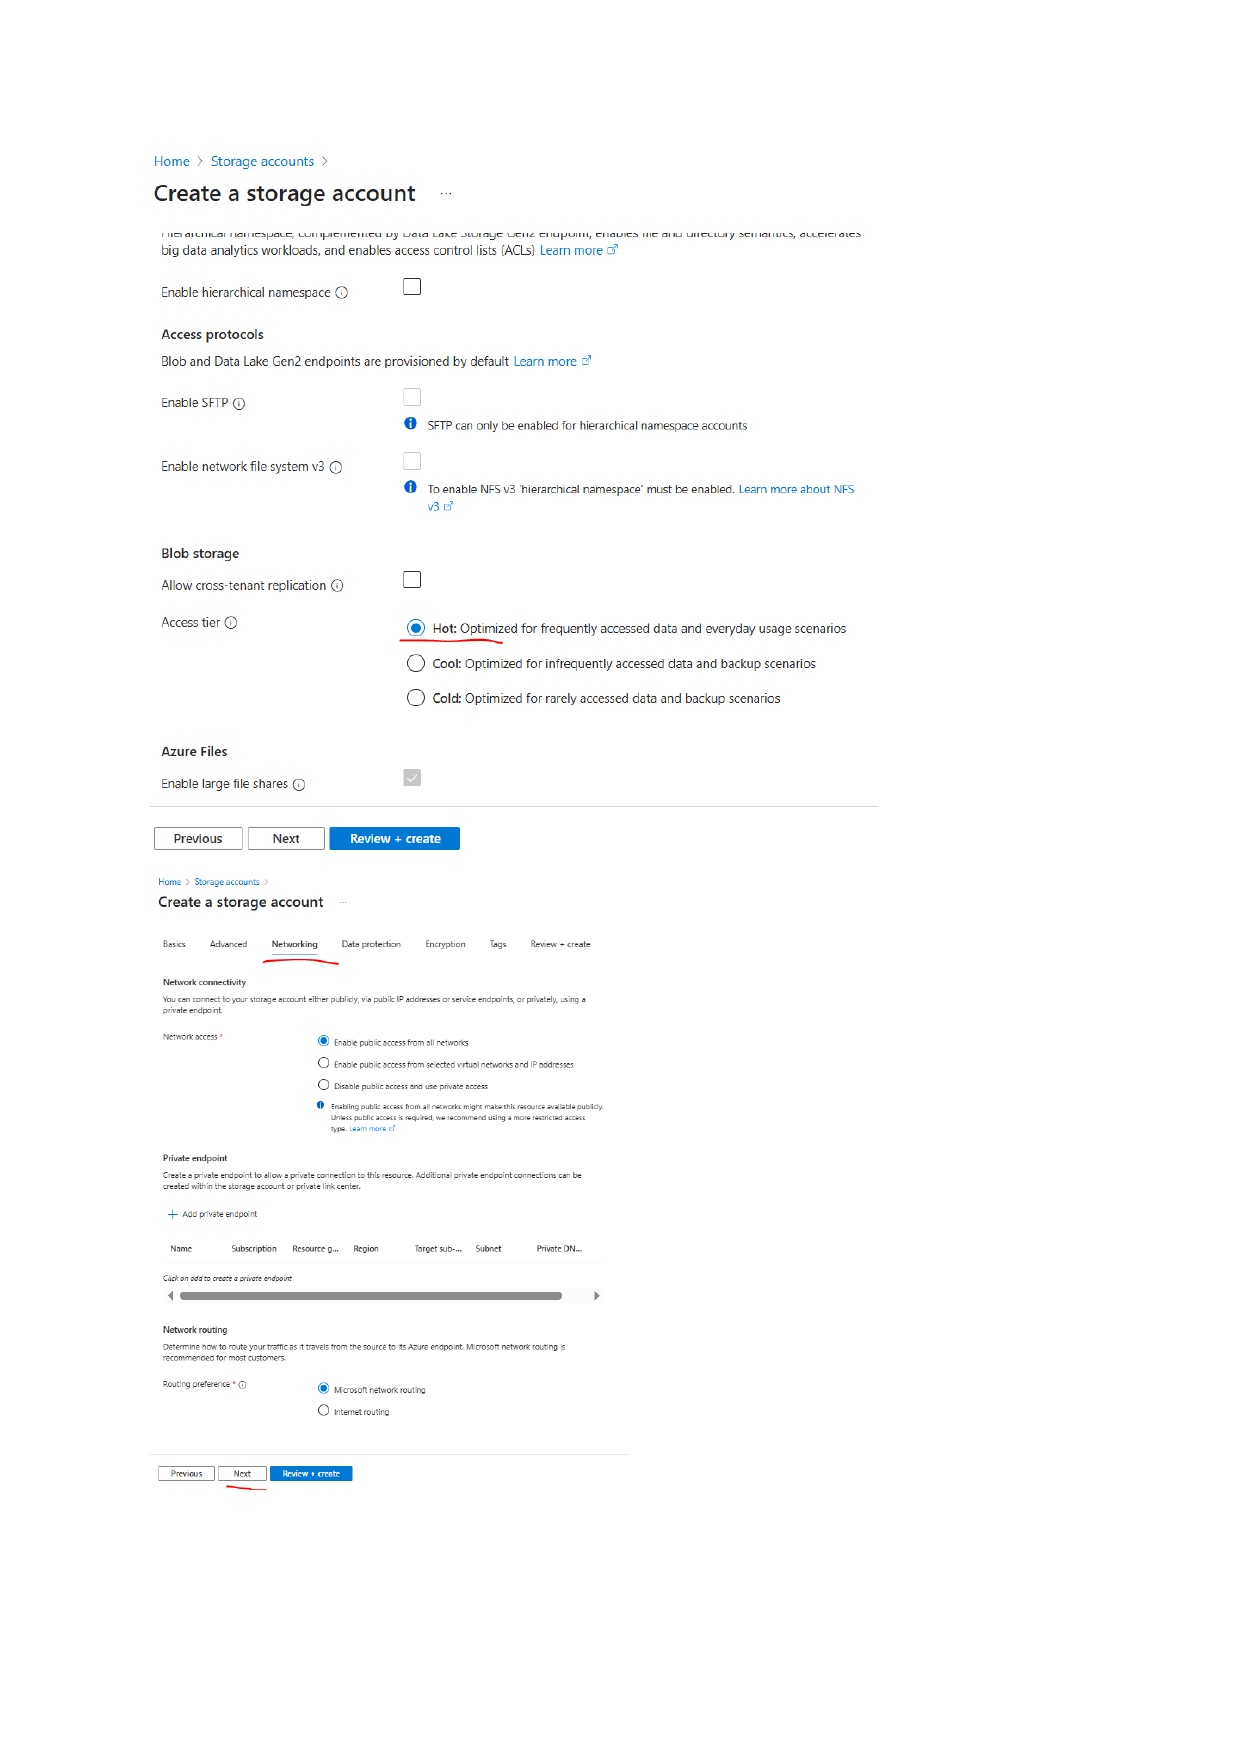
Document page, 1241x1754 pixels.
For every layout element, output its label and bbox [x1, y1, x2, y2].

picture [150, 150, 879, 854]
picture [150, 872, 630, 1490]
